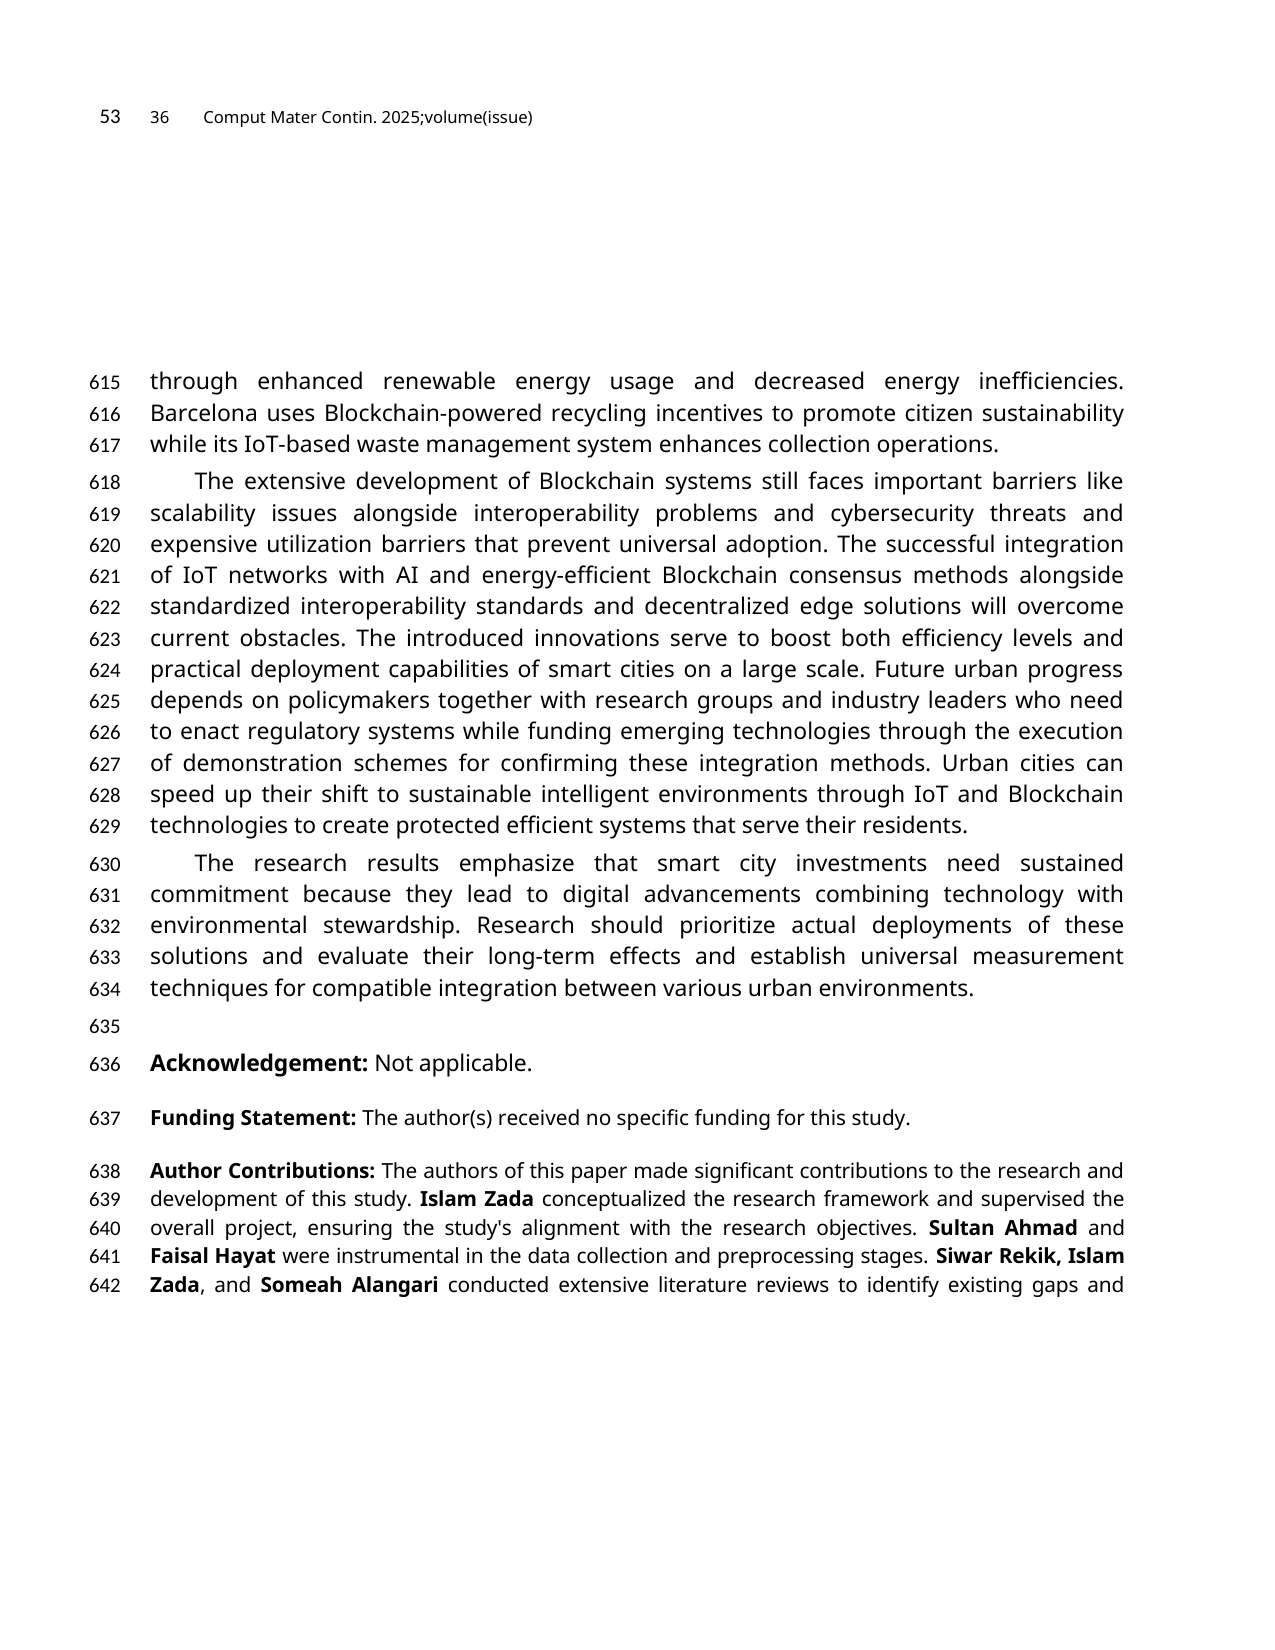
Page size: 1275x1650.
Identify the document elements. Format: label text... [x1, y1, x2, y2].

text Funding Statement: The author(s) received no specific funding for this study. [150, 1103, 1125, 1131]
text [150, 1156, 1125, 1298]
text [150, 365, 1125, 459]
text The research results emphasize that smart city investments need sustained commitment because they lead to digital advancements combining technology with environmental stewardship. Research should prioritize actual deployments of these solutions and evaluate their long-term effects and establish universal measurement techniques for compatible integration between various urban environments. [150, 846, 1125, 1003]
text Acknowledgement: Not applicable. [150, 1046, 1125, 1078]
text The extensive development of Blockchain systems still faces important barriers like scalability issues alongside interoperability problems and cybersecurity threats and expensive utilization barriers that prevent universal adoption. The successful integration of IoT networks with AI and energy-efficient Blockchain consensus methods alongside standardized interoperability standards and decentralized edge solutions will overcome current obstacles. The introduced innovations serve to boost both efficiency levels and practical deployment capabilities of smart cities on a large scale. Future urban progress depends on policymakers together with research groups and industry leaders who need to enact regulatory systems while funding emerging technologies through the execution of demonstration schemes for confirming these integration methods. Urban cities can speed up their shift to sustainable intelligent environments through IoT and Blockchain technologies to create protected efficient systems that serve their residents. [150, 465, 1125, 840]
